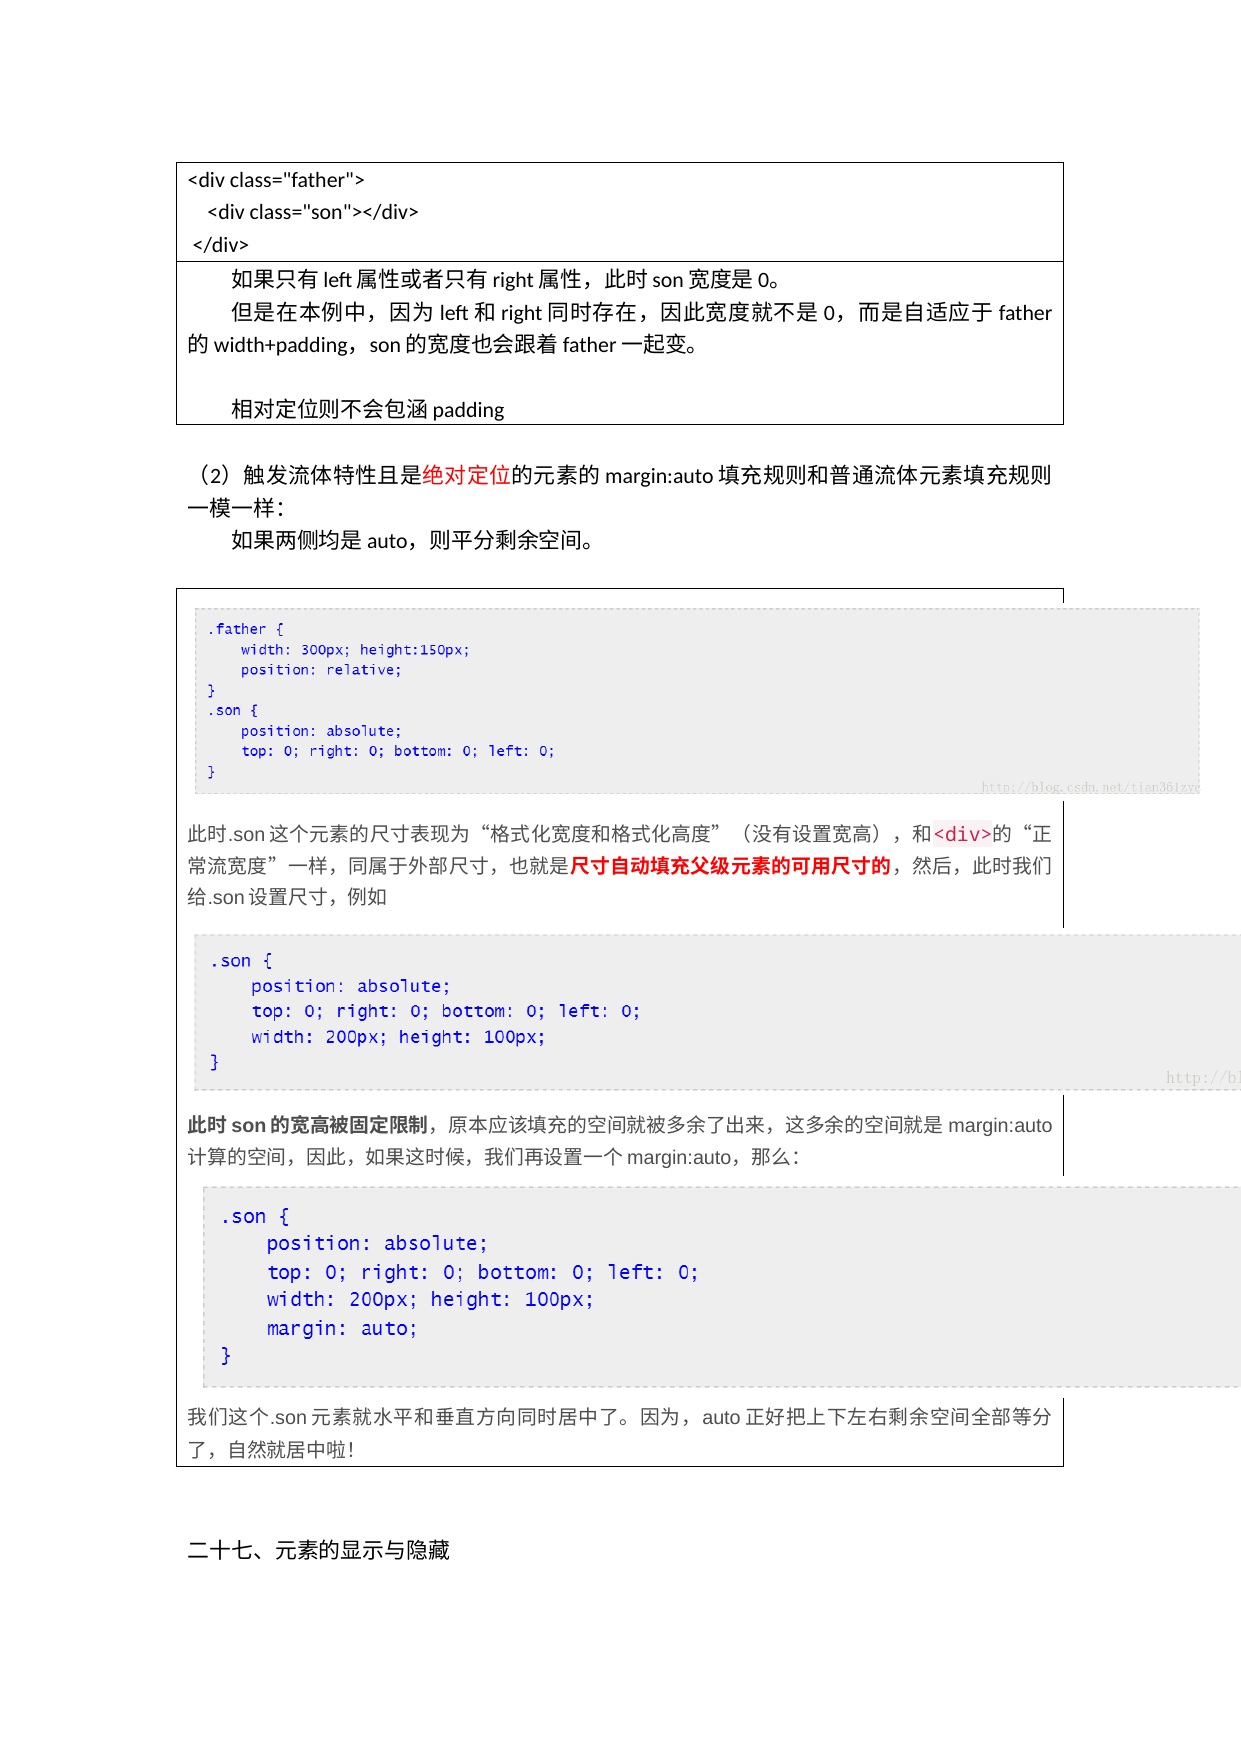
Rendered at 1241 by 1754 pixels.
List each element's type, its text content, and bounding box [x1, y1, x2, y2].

picture [187, 603, 1209, 801]
text （2）触发流体特性且是绝对定位的元素的margin:auto填充规则和普通流体元素填充规则一模一样： [187, 458, 1053, 523]
table_header 此时.son这个元素的尺寸表现为“格式化宽度和格式化高度”（没有设置宽高），和<div>的“正常流宽度”一样，同属于外部尺寸，也就是尺寸自动填充父级元素的可用尺寸的，然后，此时我们给.son设置尺寸，例如 此时son的宽高被固定限制，原本应该填充的空间就被多余了出来，这多余的空间就是margin:auto计算的空间，因此，如果这时候，我们再设置一个margin:auto，那么： 我们这个.son元素就水平和垂直方向同时居中了。因为，auto正好把上下左右剩余空间全部等分了，自然就居中啦！ [177, 589, 1063, 1466]
table_cell <div class="father"> <div class="son"></div> </div> [177, 163, 1063, 261]
picture [187, 1176, 1241, 1398]
text 如果两侧均是auto，则平分剩余空间。 [187, 523, 1053, 555]
table_cell 如果只有left属性或者只有right属性，此时son宽度是0。 但是在本例中，因为left和right同时存在，因此宽度就不是0，而是自适应于father的width+padding，son的宽度也会跟着father一起变。 相对定位则不会包涵padding [177, 262, 1063, 424]
picture [187, 928, 1241, 1095]
text 二十七、元素的显示与隐藏 [187, 1532, 1053, 1565]
